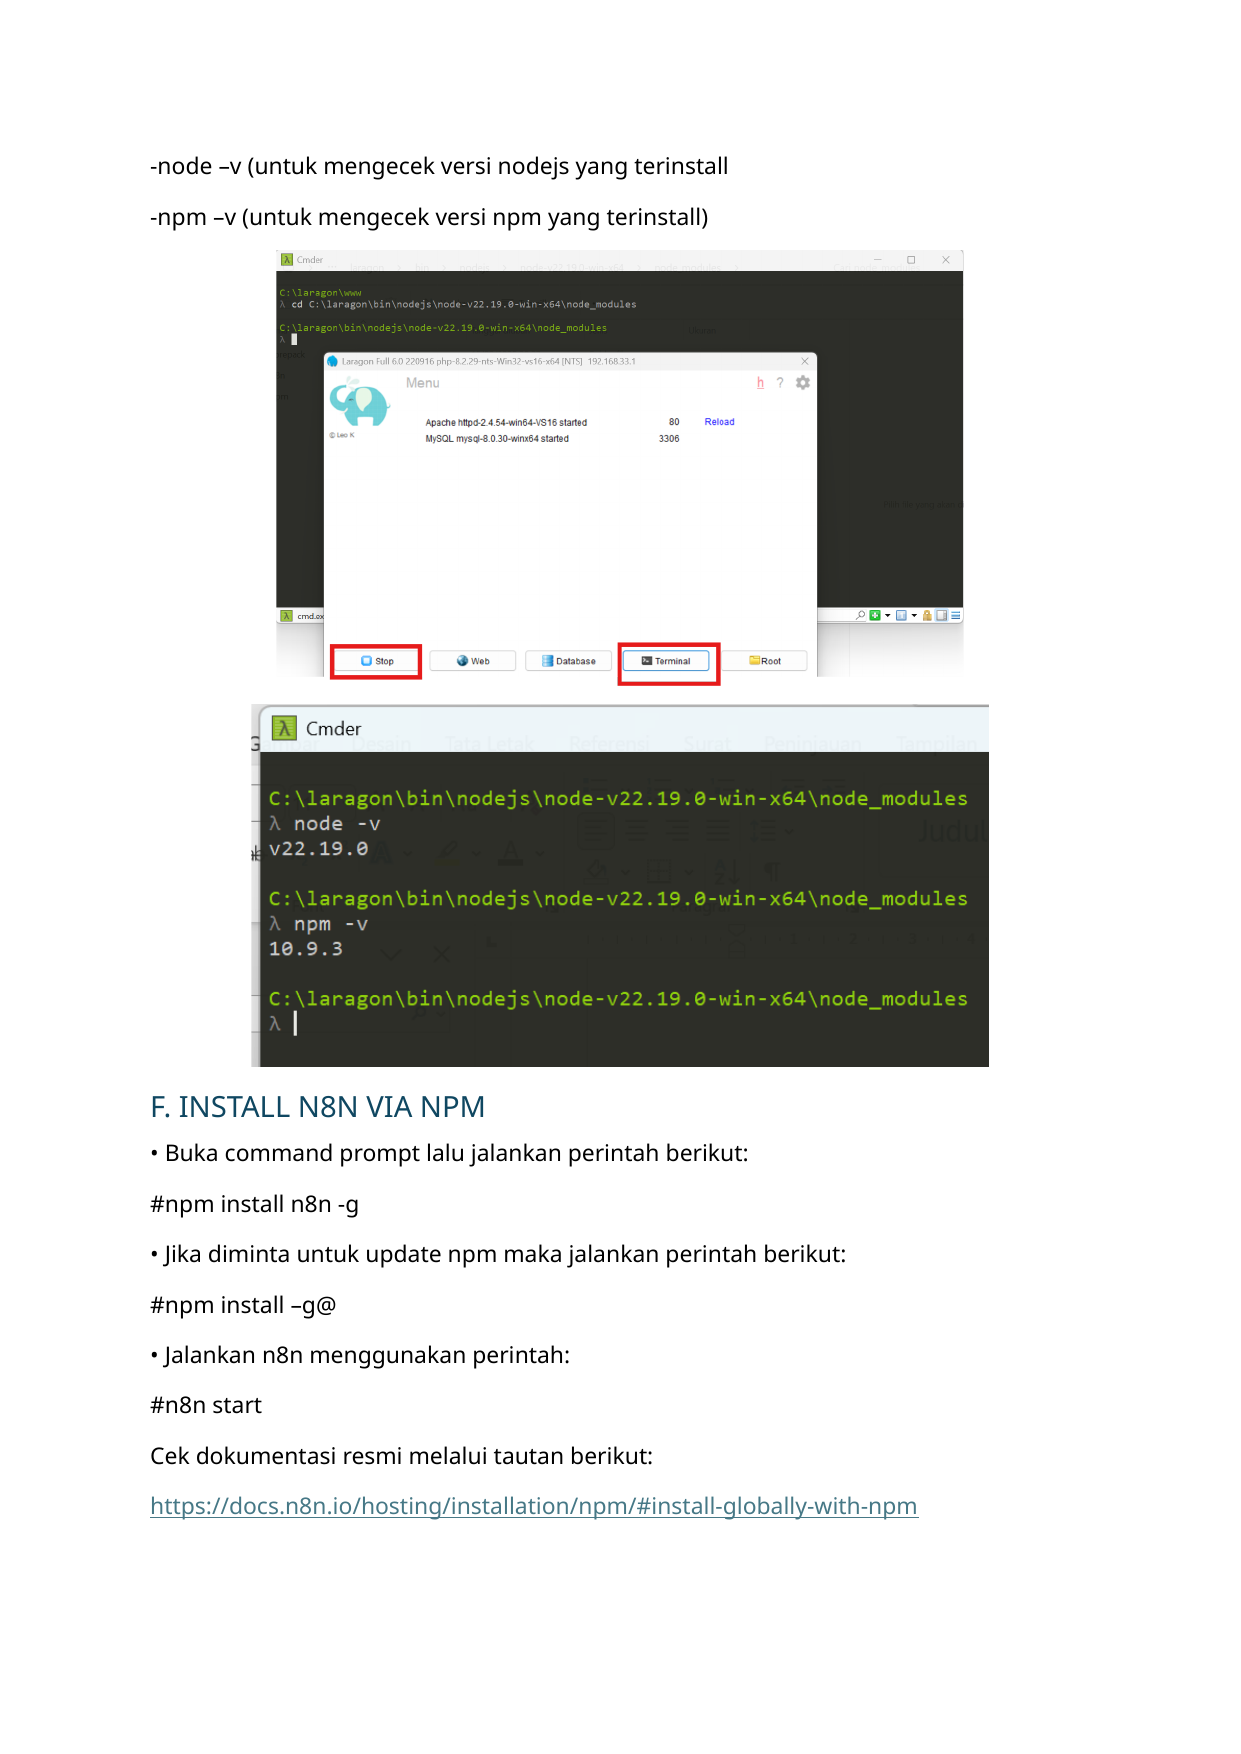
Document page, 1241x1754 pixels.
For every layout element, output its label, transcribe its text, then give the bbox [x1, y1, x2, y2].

text https://docs.n8n.io/hosting/installation/npm/#install-globally-with-npm [150, 1490, 1090, 1521]
text #n8n start [150, 1389, 1090, 1421]
text • Jalankan n8n menggunakan perintah: [150, 1339, 1090, 1370]
text #npm install n8n -g [150, 1188, 1090, 1219]
text -node –v (untuk mengecek versi nodejs yang terinstall [150, 150, 1090, 181]
picture [276, 250, 964, 686]
picture [251, 704, 989, 1067]
text -npm –v (untuk mengecek versi npm yang terinstall) [150, 200, 1090, 232]
text • Jika diminta untuk update npm maka jalankan perintah berikut: [150, 1238, 1090, 1269]
subtitle F. INSTALL N8N VIA NPM [150, 1086, 1090, 1126]
text • Buka command prompt lalu jalankan perintah berikut: [150, 1137, 1090, 1168]
text Cek dokumentasi resmi melalui tautan berikut: [150, 1440, 1090, 1471]
text #npm install –g@ [150, 1288, 1090, 1320]
